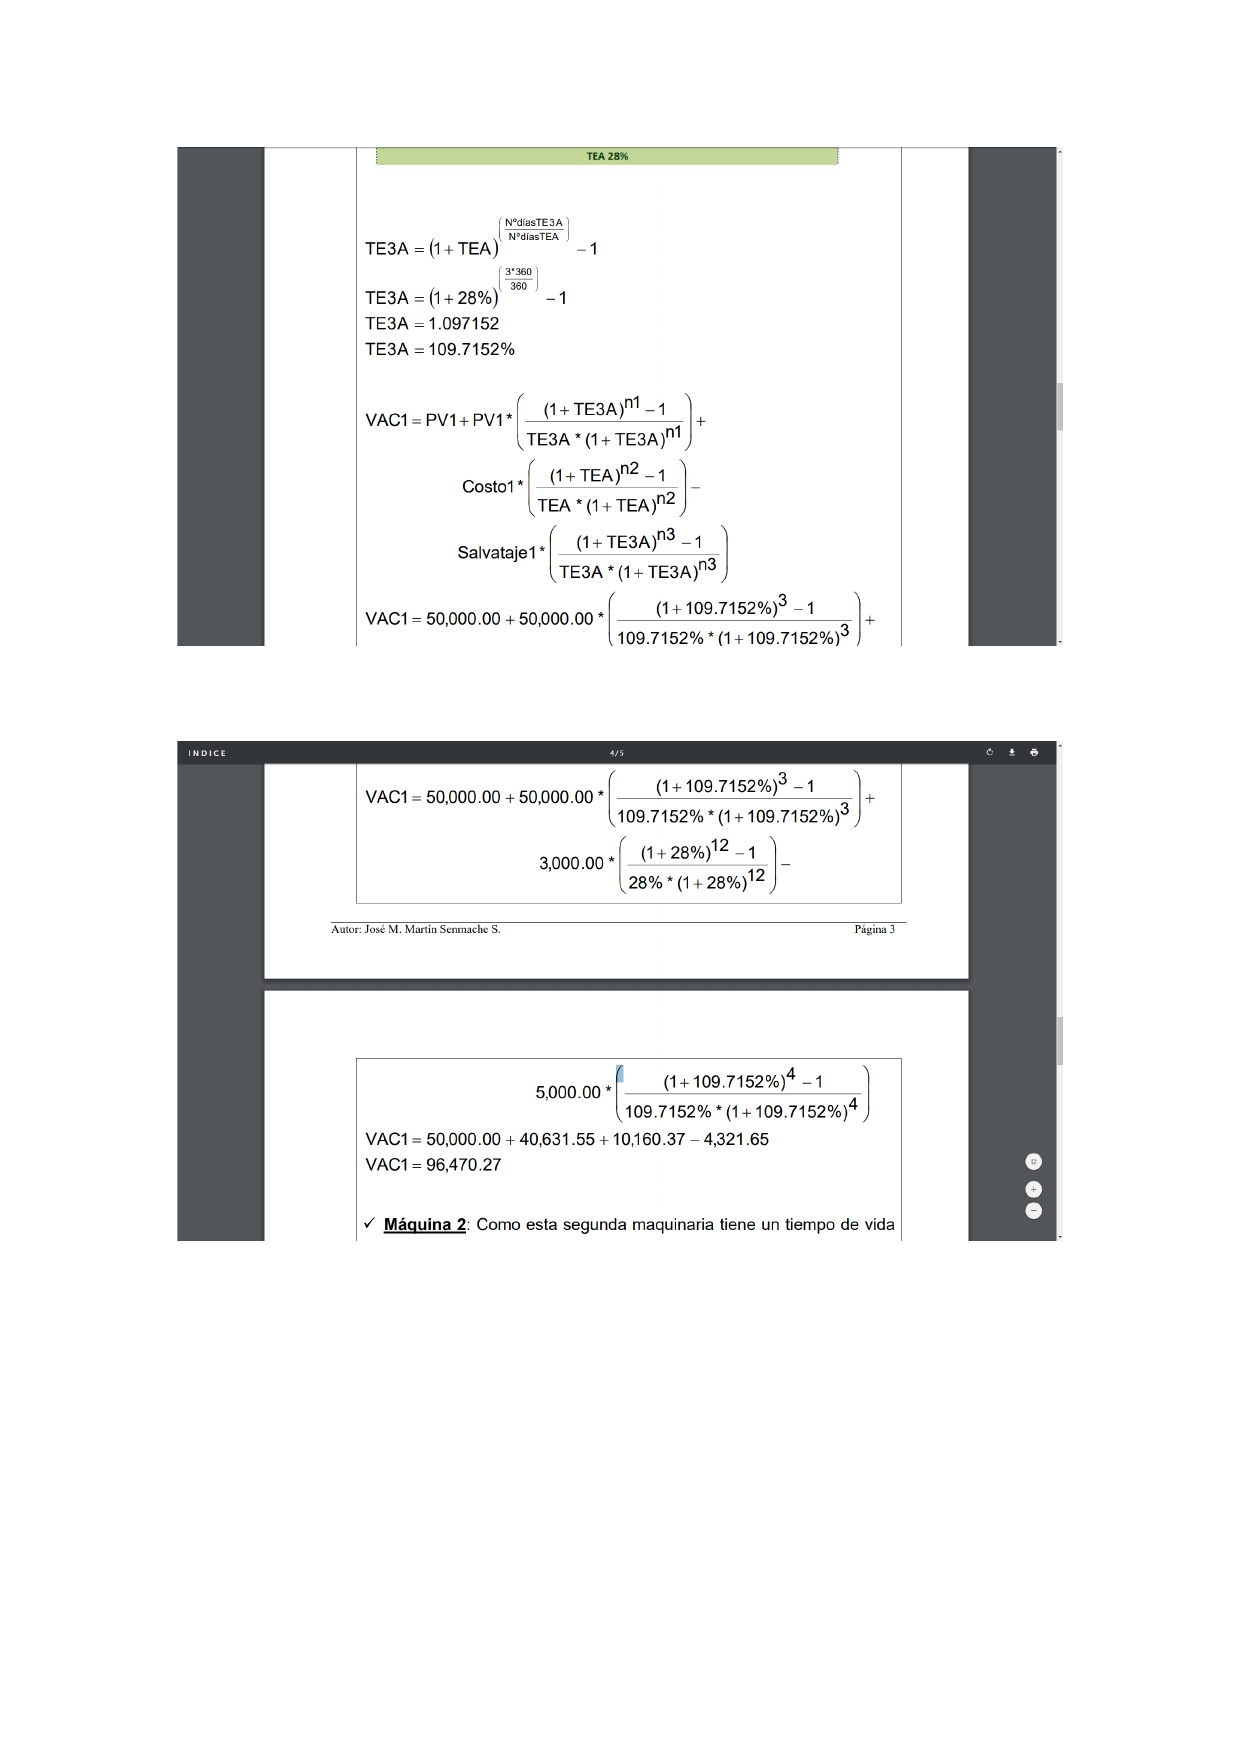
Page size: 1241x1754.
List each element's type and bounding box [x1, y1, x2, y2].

picture [177, 147, 1063, 646]
picture [177, 741, 1063, 1241]
